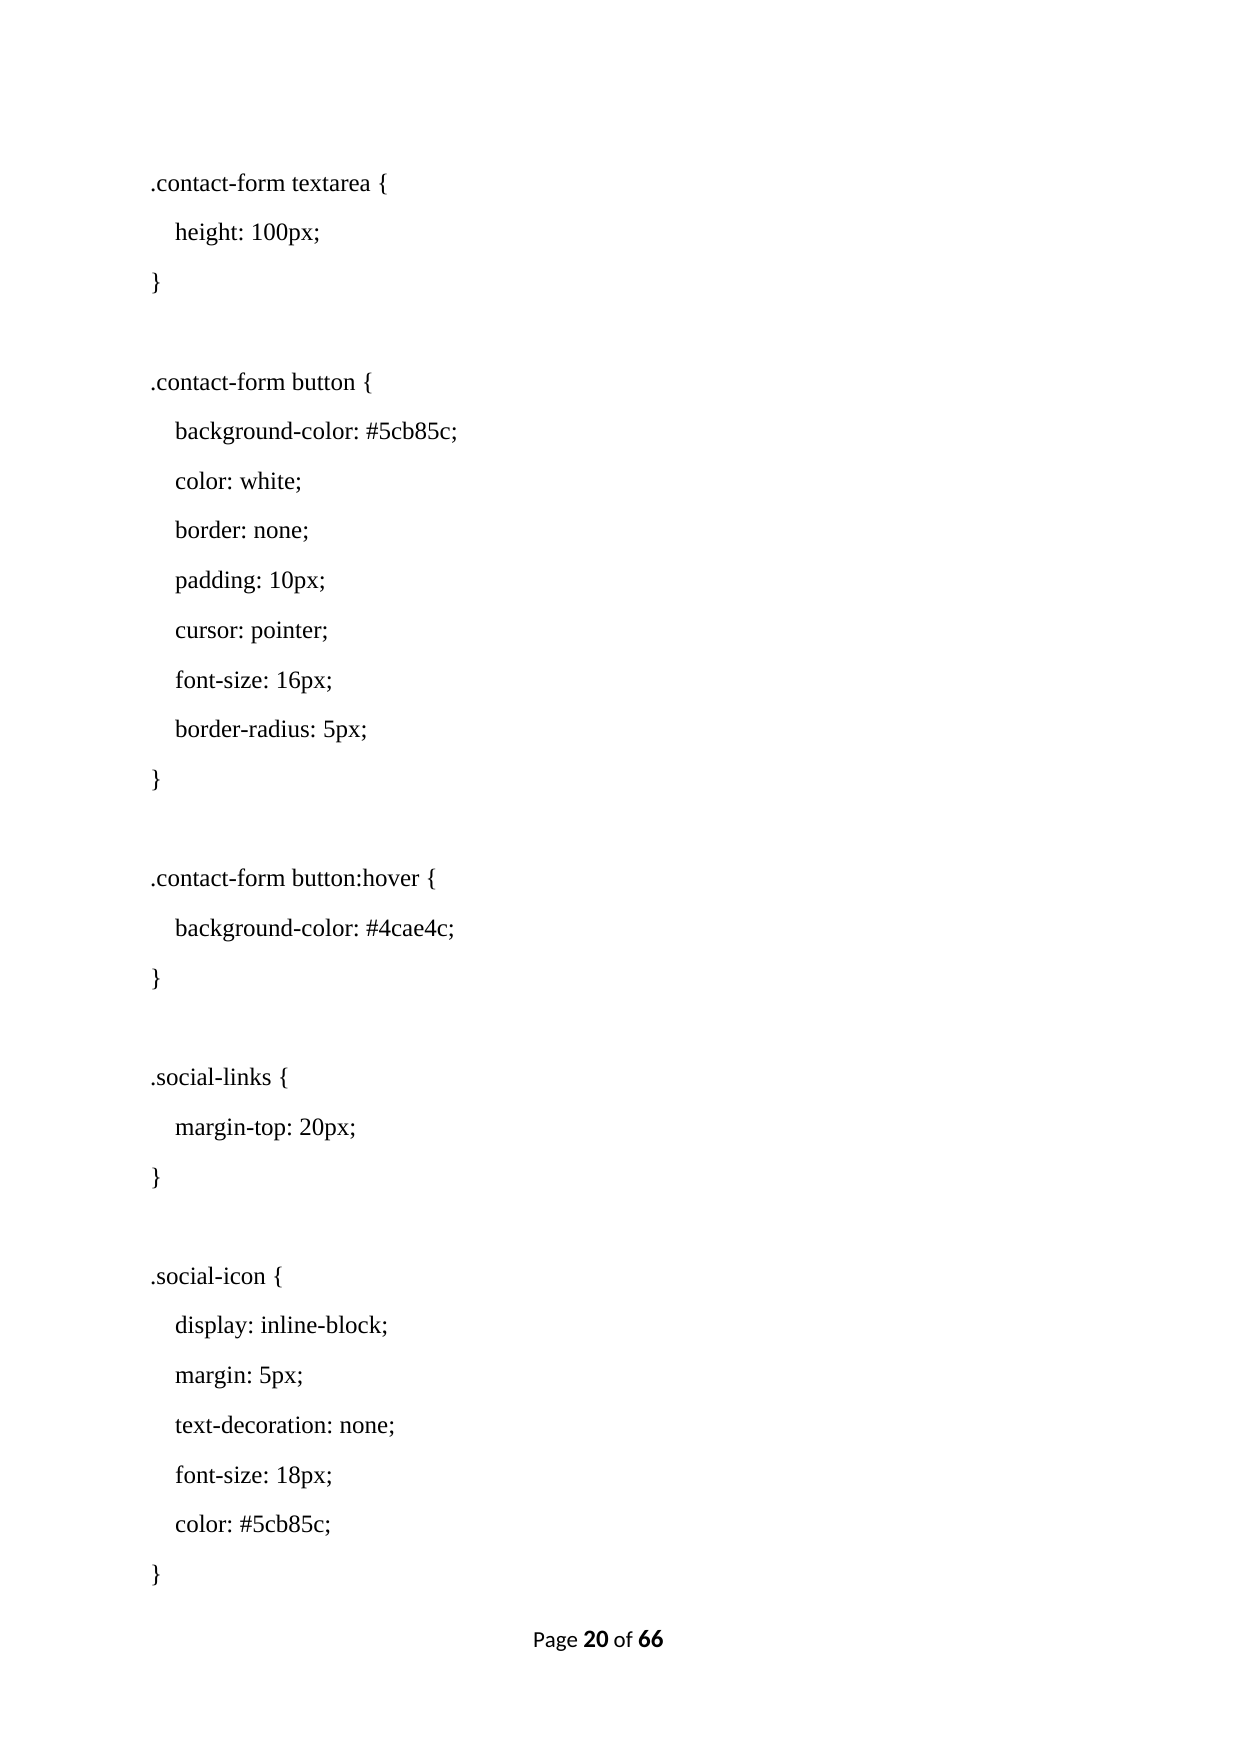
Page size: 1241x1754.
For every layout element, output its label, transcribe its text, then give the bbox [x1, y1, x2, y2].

text font-size: 18px; [150, 1460, 1090, 1488]
text .contact-form button { [150, 367, 1090, 395]
text .contact-form button:hover { [150, 863, 1090, 892]
text color: #5cb85c; [150, 1509, 1090, 1538]
text border: none; [150, 516, 1090, 544]
text .contact-form textarea { [150, 168, 1090, 197]
text } [150, 1162, 1090, 1190]
text margin: 5px; [150, 1360, 1090, 1389]
text color: white; [150, 466, 1090, 495]
text .social-icon { [150, 1261, 1090, 1290]
text display: inline-block; [150, 1311, 1090, 1339]
text background-color: #4cae4c; [150, 913, 1090, 942]
text background-color: #5cb85c; [150, 416, 1090, 445]
text margin-top: 20px; [150, 1112, 1090, 1141]
text } [150, 1559, 1090, 1588]
text font-size: 16px; [150, 665, 1090, 693]
text } [150, 963, 1090, 992]
text cursor: pointer; [150, 615, 1090, 644]
text text-decoration: none; [150, 1410, 1090, 1439]
text } [150, 267, 1090, 296]
text .social-links { [150, 1062, 1090, 1091]
text height: 100px; [150, 217, 1090, 246]
text } [150, 764, 1090, 793]
text border-radius: 5px; [150, 714, 1090, 743]
text padding: 10px; [150, 565, 1090, 594]
